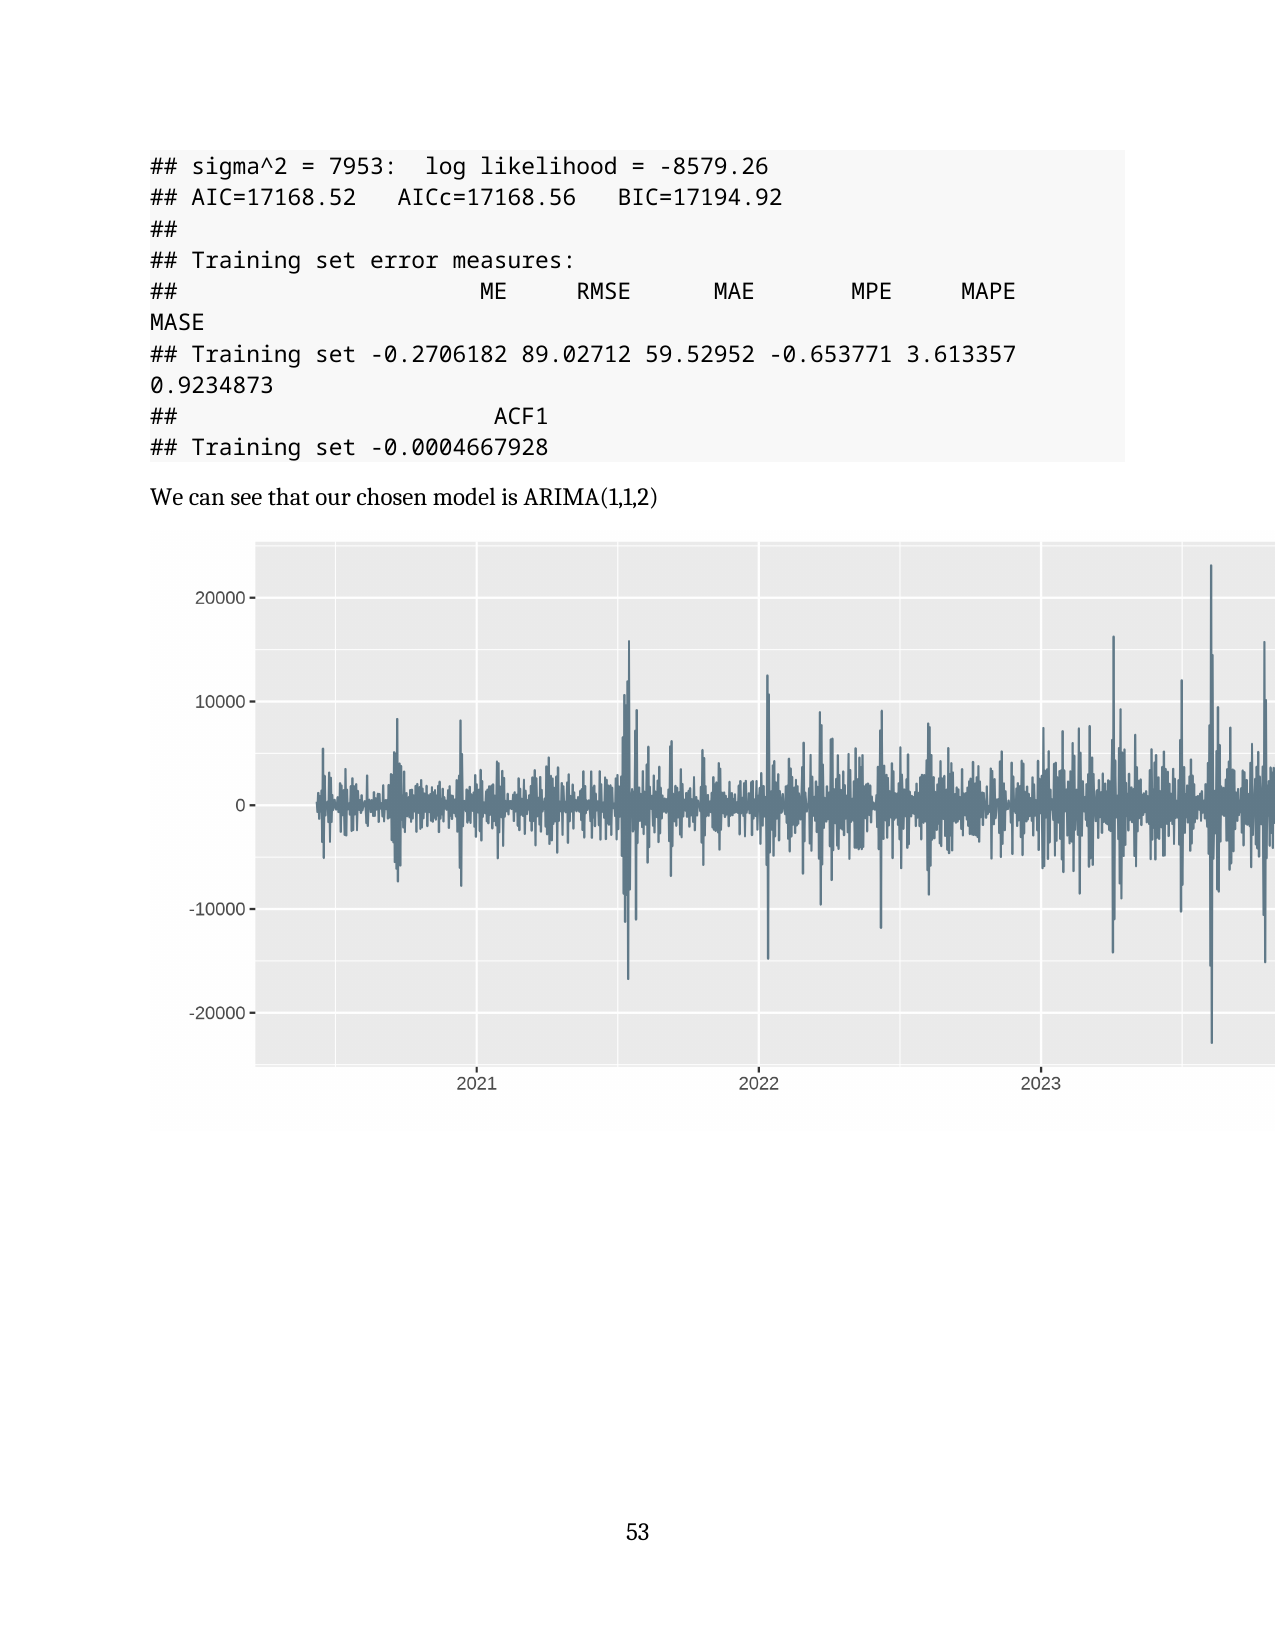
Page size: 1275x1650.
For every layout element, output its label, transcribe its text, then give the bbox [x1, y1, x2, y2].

text We can see that our chosen model is ARIMA(1,1,2) [150, 483, 1125, 512]
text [150, 150, 1125, 462]
picture [150, 530, 1275, 1131]
